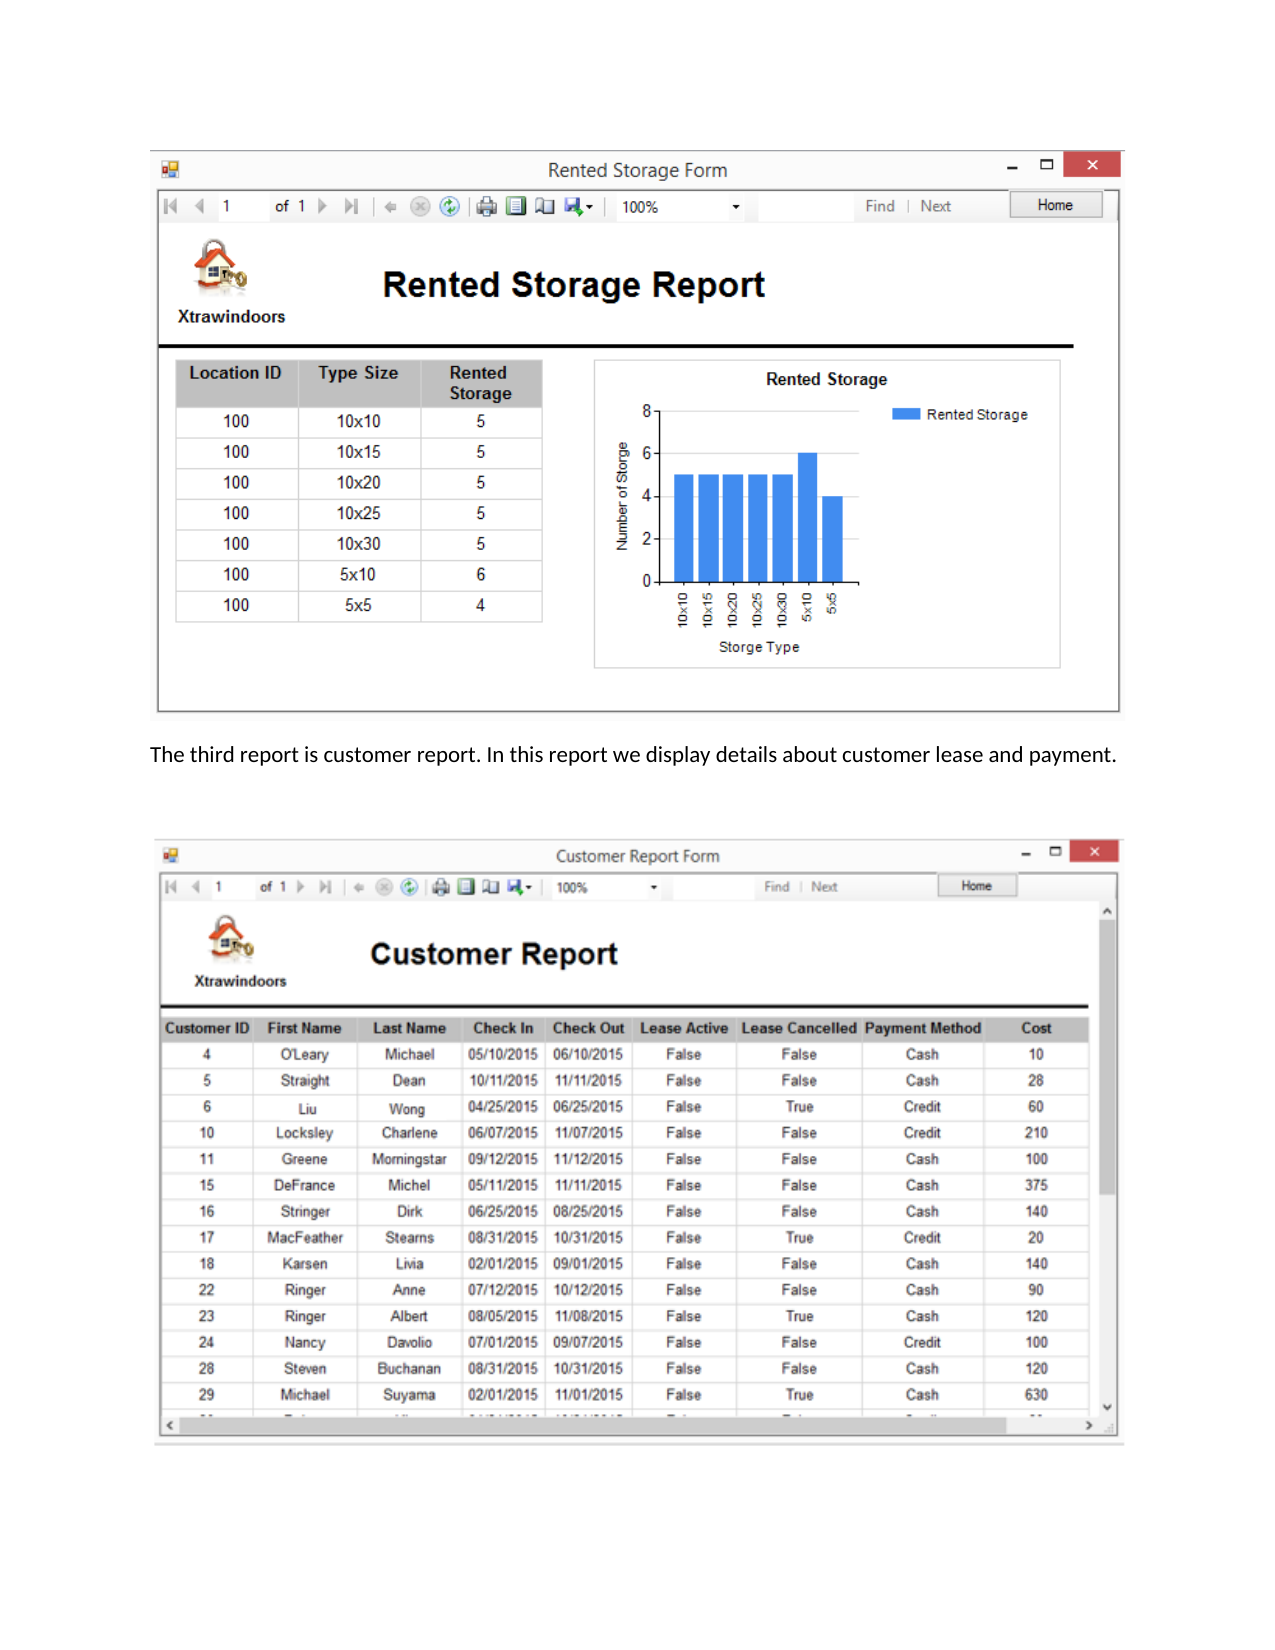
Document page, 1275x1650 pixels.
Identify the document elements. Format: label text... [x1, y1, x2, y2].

picture [150, 150, 1125, 721]
picture [150, 833, 1125, 1449]
text The third report is customer report. In this report we display details about customer lease and payment. [150, 740, 1125, 768]
